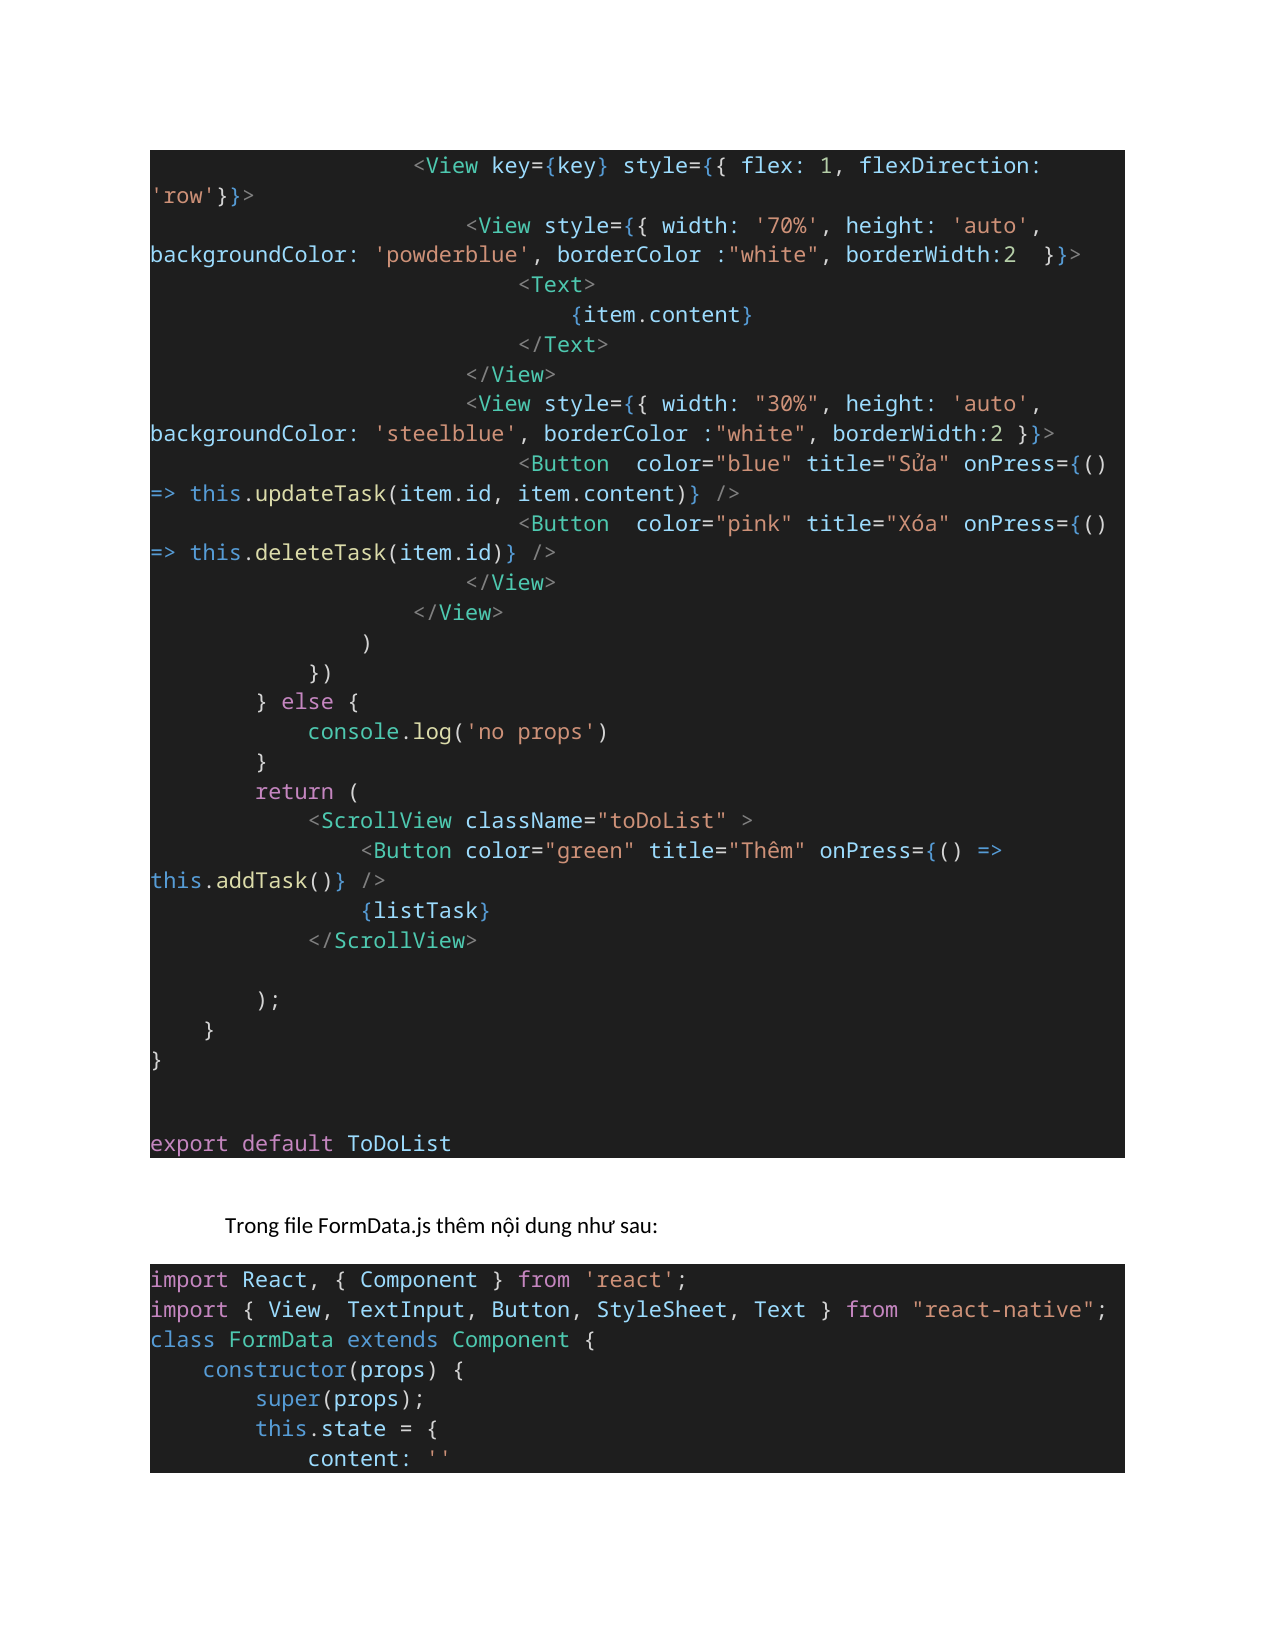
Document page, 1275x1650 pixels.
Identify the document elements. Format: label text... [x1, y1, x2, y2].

text } else { [150, 686, 1125, 716]
text {item.content} [150, 299, 1125, 329]
text </View> [150, 567, 1125, 597]
text ) [150, 627, 1125, 656]
text class FormData extends Component { [150, 1324, 1125, 1353]
text {listTask} [150, 895, 1125, 924]
text <View style={{ width: '70%', height: 'auto', backgroundColor: 'powderblue', borderColor :"white", borderWidth:2 }}> [150, 209, 1125, 269]
text <View style={{ width: "30%", height: 'auto', backgroundColor: 'steelblue', borderColor :"white", borderWidth:2 }}> [150, 388, 1125, 448]
text super(props); [150, 1383, 1125, 1413]
text ); [150, 984, 1125, 1014]
text <Button color="green" title="Thêm" onPress={() => this.addTask()} /> [150, 835, 1125, 895]
text <Text> [150, 269, 1125, 299]
text constructor(props) { [150, 1353, 1125, 1383]
text </ScrollView> [150, 924, 1125, 954]
text import { View, TextInput, Button, StyleSheet, Text } from "react-native"; [150, 1294, 1125, 1324]
text content: '' [150, 1443, 1125, 1473]
text </View> [150, 358, 1125, 388]
text import React, { Component } from 'react'; [150, 1264, 1125, 1294]
text </Text> [150, 329, 1125, 358]
text }) [150, 656, 1125, 686]
text <Button color="pink" title="Xóa" onPress={() => this.deleteTask(item.id)} /> [150, 507, 1125, 567]
text </View> [150, 597, 1125, 627]
text } [150, 1044, 1125, 1073]
text this.state = { [150, 1413, 1125, 1443]
text } [150, 1014, 1125, 1044]
text Trong file FormData.js thêm nội dung như sau: [225, 1211, 1125, 1239]
text export default ToDoList [150, 1128, 1125, 1158]
text <Button color="blue" title="Sửa" onPress={() => this.updateTask(item.id, item.content)} /> [150, 448, 1125, 507]
text } [150, 746, 1125, 776]
text <View key={key} style={{ flex: 1, flexDirection: 'row'}}> [150, 150, 1125, 209]
text console.log('no props') [150, 716, 1125, 746]
text <ScrollView className="toDoList" > [150, 805, 1125, 835]
text return ( [150, 776, 1125, 805]
